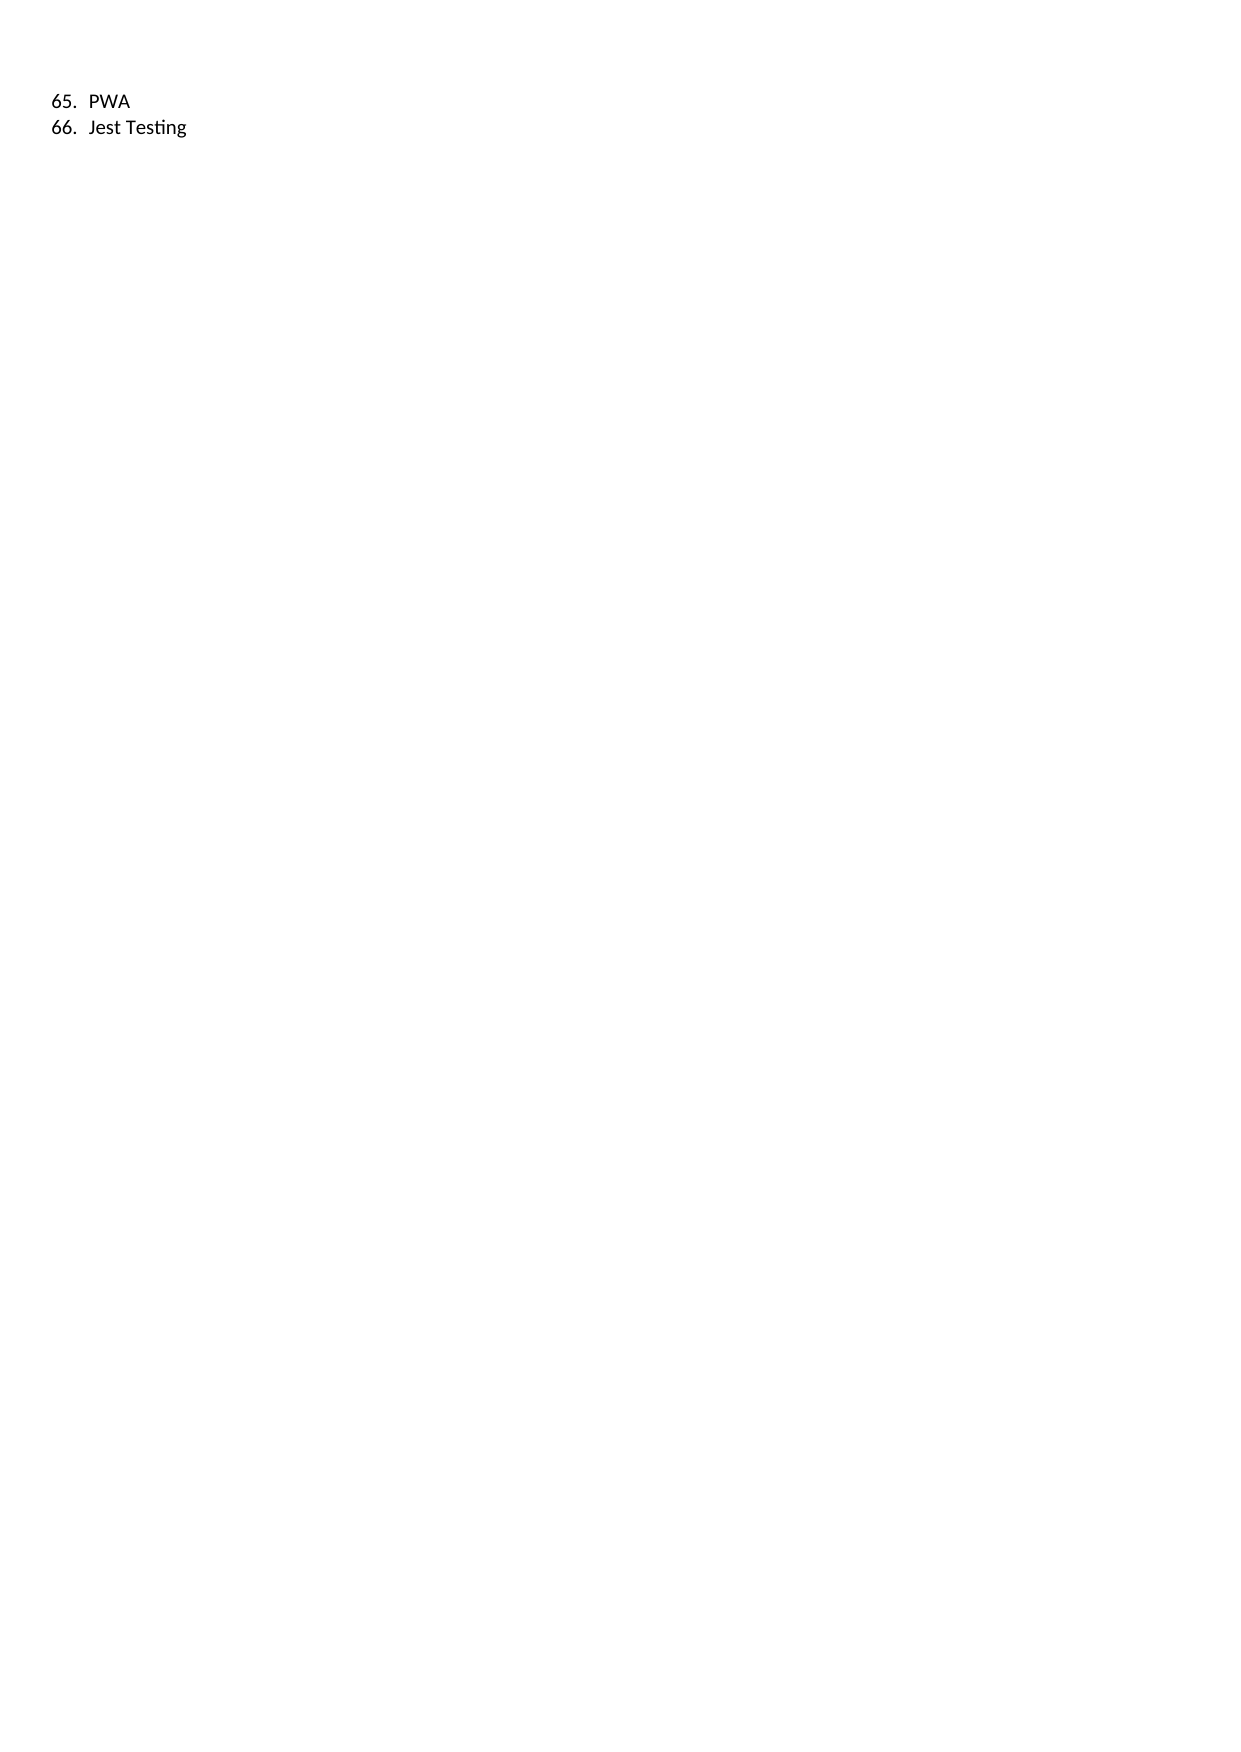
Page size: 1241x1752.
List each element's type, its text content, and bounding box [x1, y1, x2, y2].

list Jest Testing [51, 114, 1152, 139]
list PWA [51, 89, 1152, 114]
